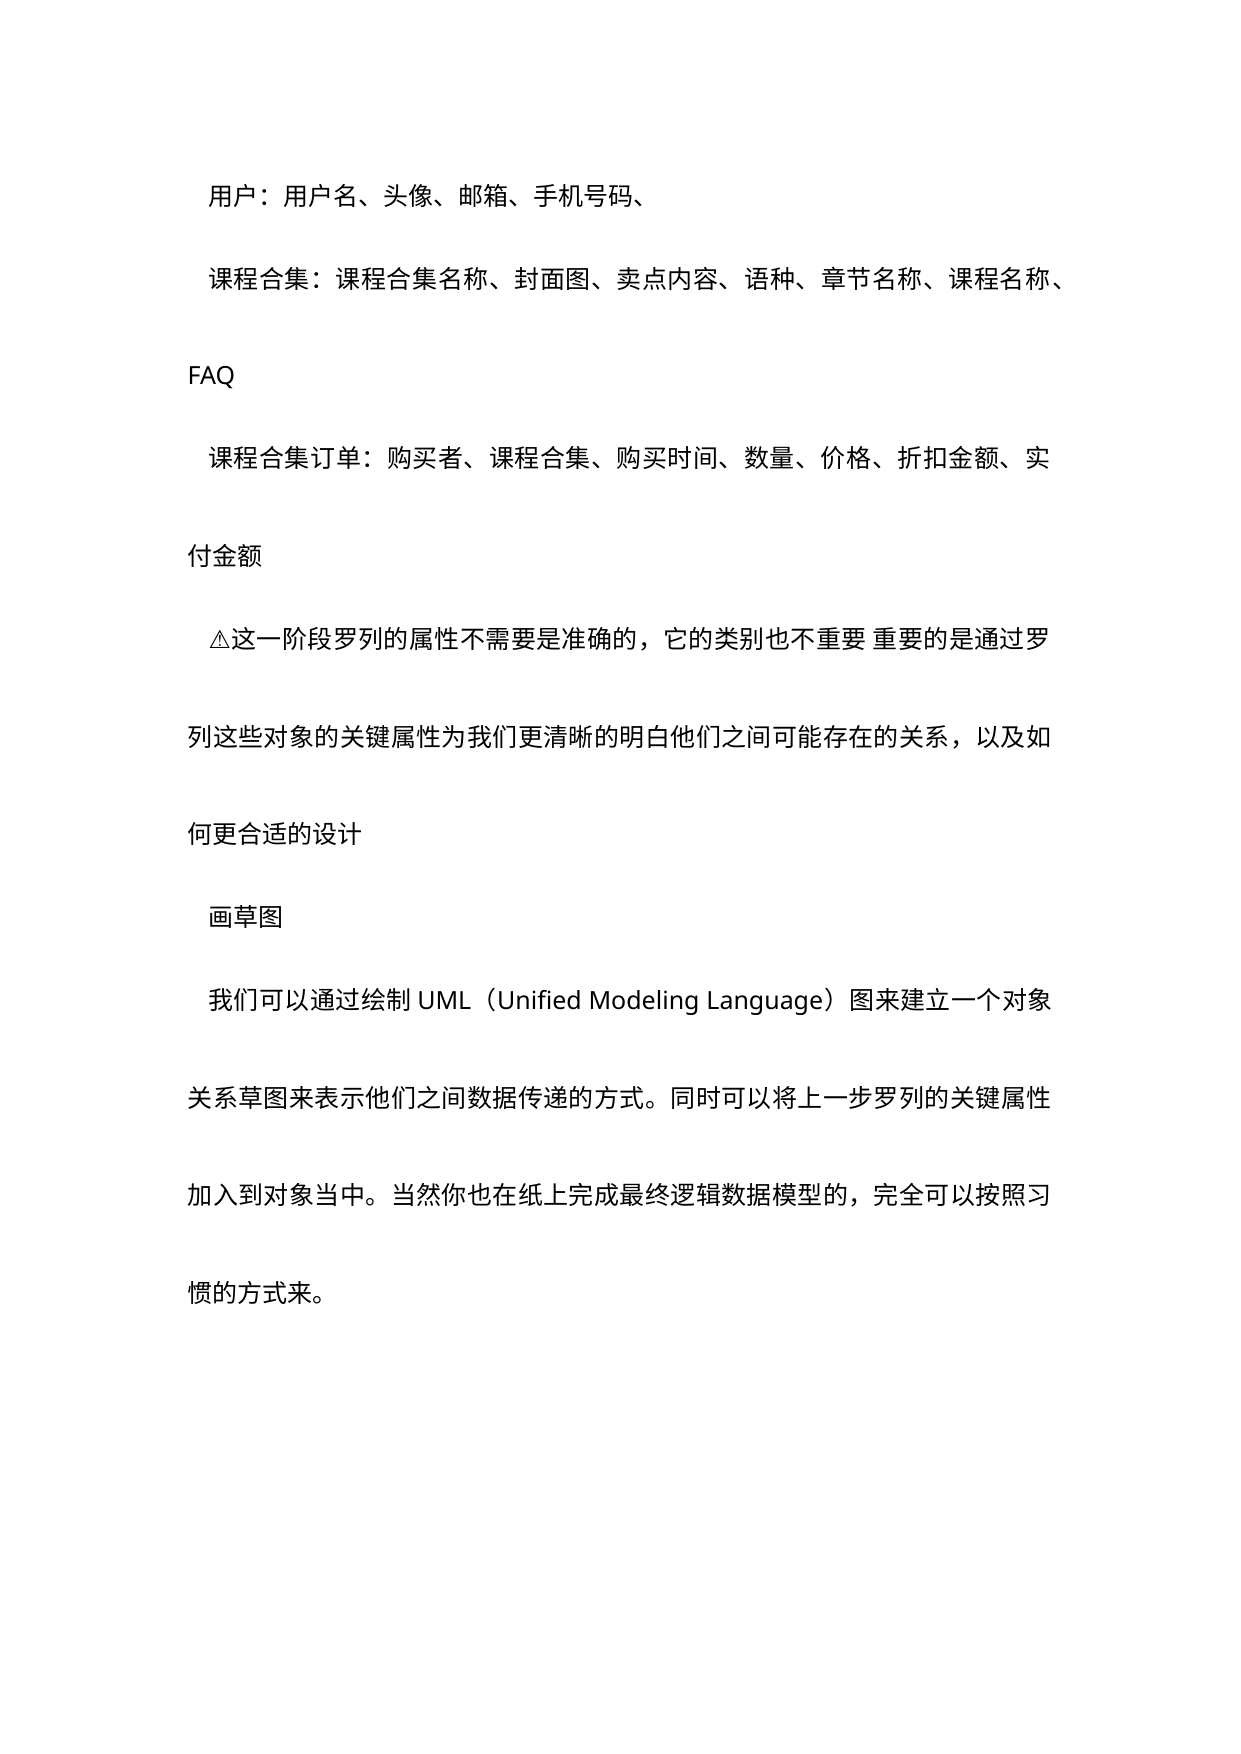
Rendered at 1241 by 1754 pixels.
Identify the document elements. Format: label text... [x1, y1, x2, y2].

text ⚠️这一阶段罗列的属性不需要是准确的，它的类别也不重要 重要的是通过罗列这些对象的关键属性为我们更清晰的明白他们之间可能存在的关系，以及如何更合适的设计 [187, 605, 1053, 865]
text 课程合集：课程合集名称、封面图、卖点内容、语种、章节名称、课程名称、FAQ [187, 245, 1053, 408]
text 用户：用户名、头像、邮箱、手机号码、 [187, 162, 1053, 227]
text 课程合集订单：购买者、课程合集、购买时间、数量、价格、折扣金额、实付金额 [187, 424, 1053, 587]
text 我们可以通过绘制UML（Unified Modeling Language）图来建立一个对象关系草图来表示他们之间数据传递的方式。同时可以将上一步罗列的关键属性加入到对象当中。当然你也在纸上完成最终逻辑数据模型的，完全可以按照习惯的方式来。 [187, 966, 1053, 1324]
text 画草图 [187, 883, 1053, 948]
